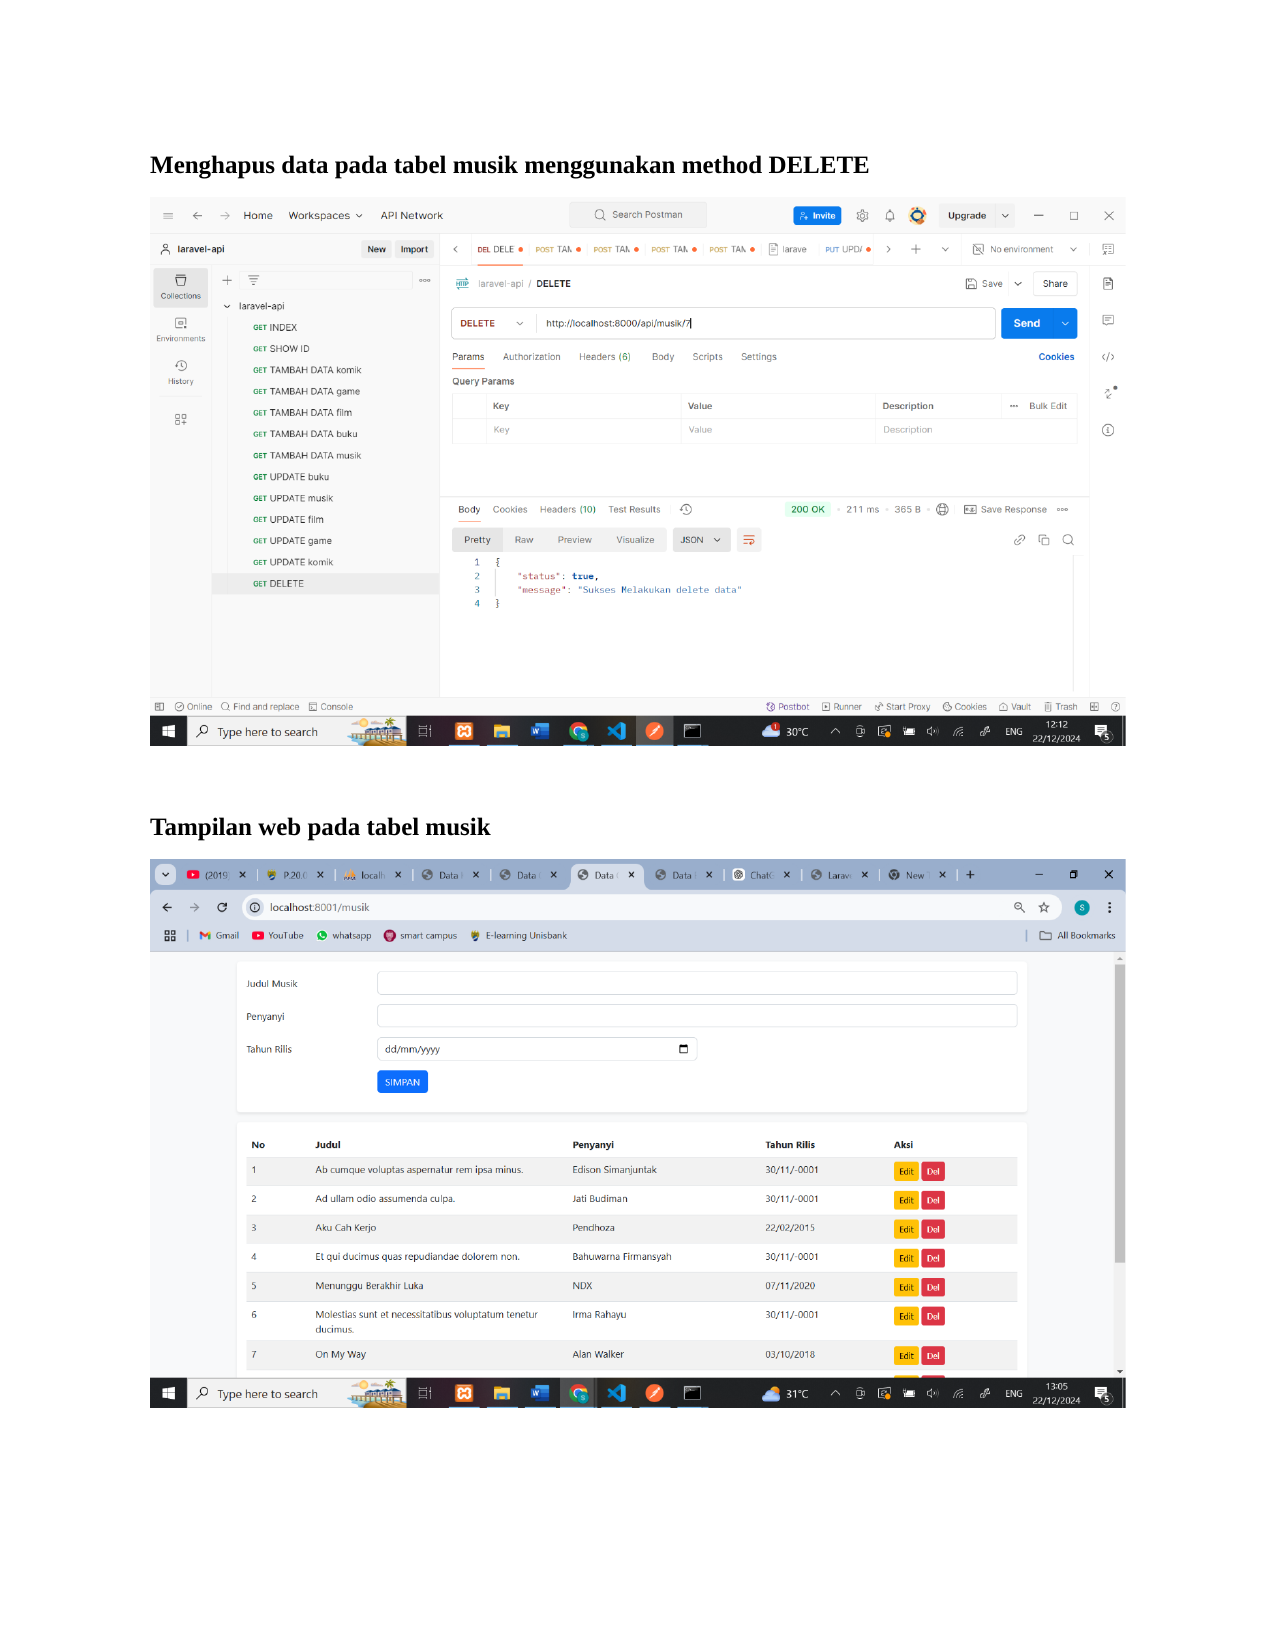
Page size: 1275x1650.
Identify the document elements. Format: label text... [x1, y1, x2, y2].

text Menghapus data pada tabel musik menggunakan method DELETE [150, 150, 1125, 179]
picture [150, 197, 1126, 746]
picture [150, 859, 1126, 1408]
text Tampilan web pada tabel musik [150, 812, 1125, 841]
